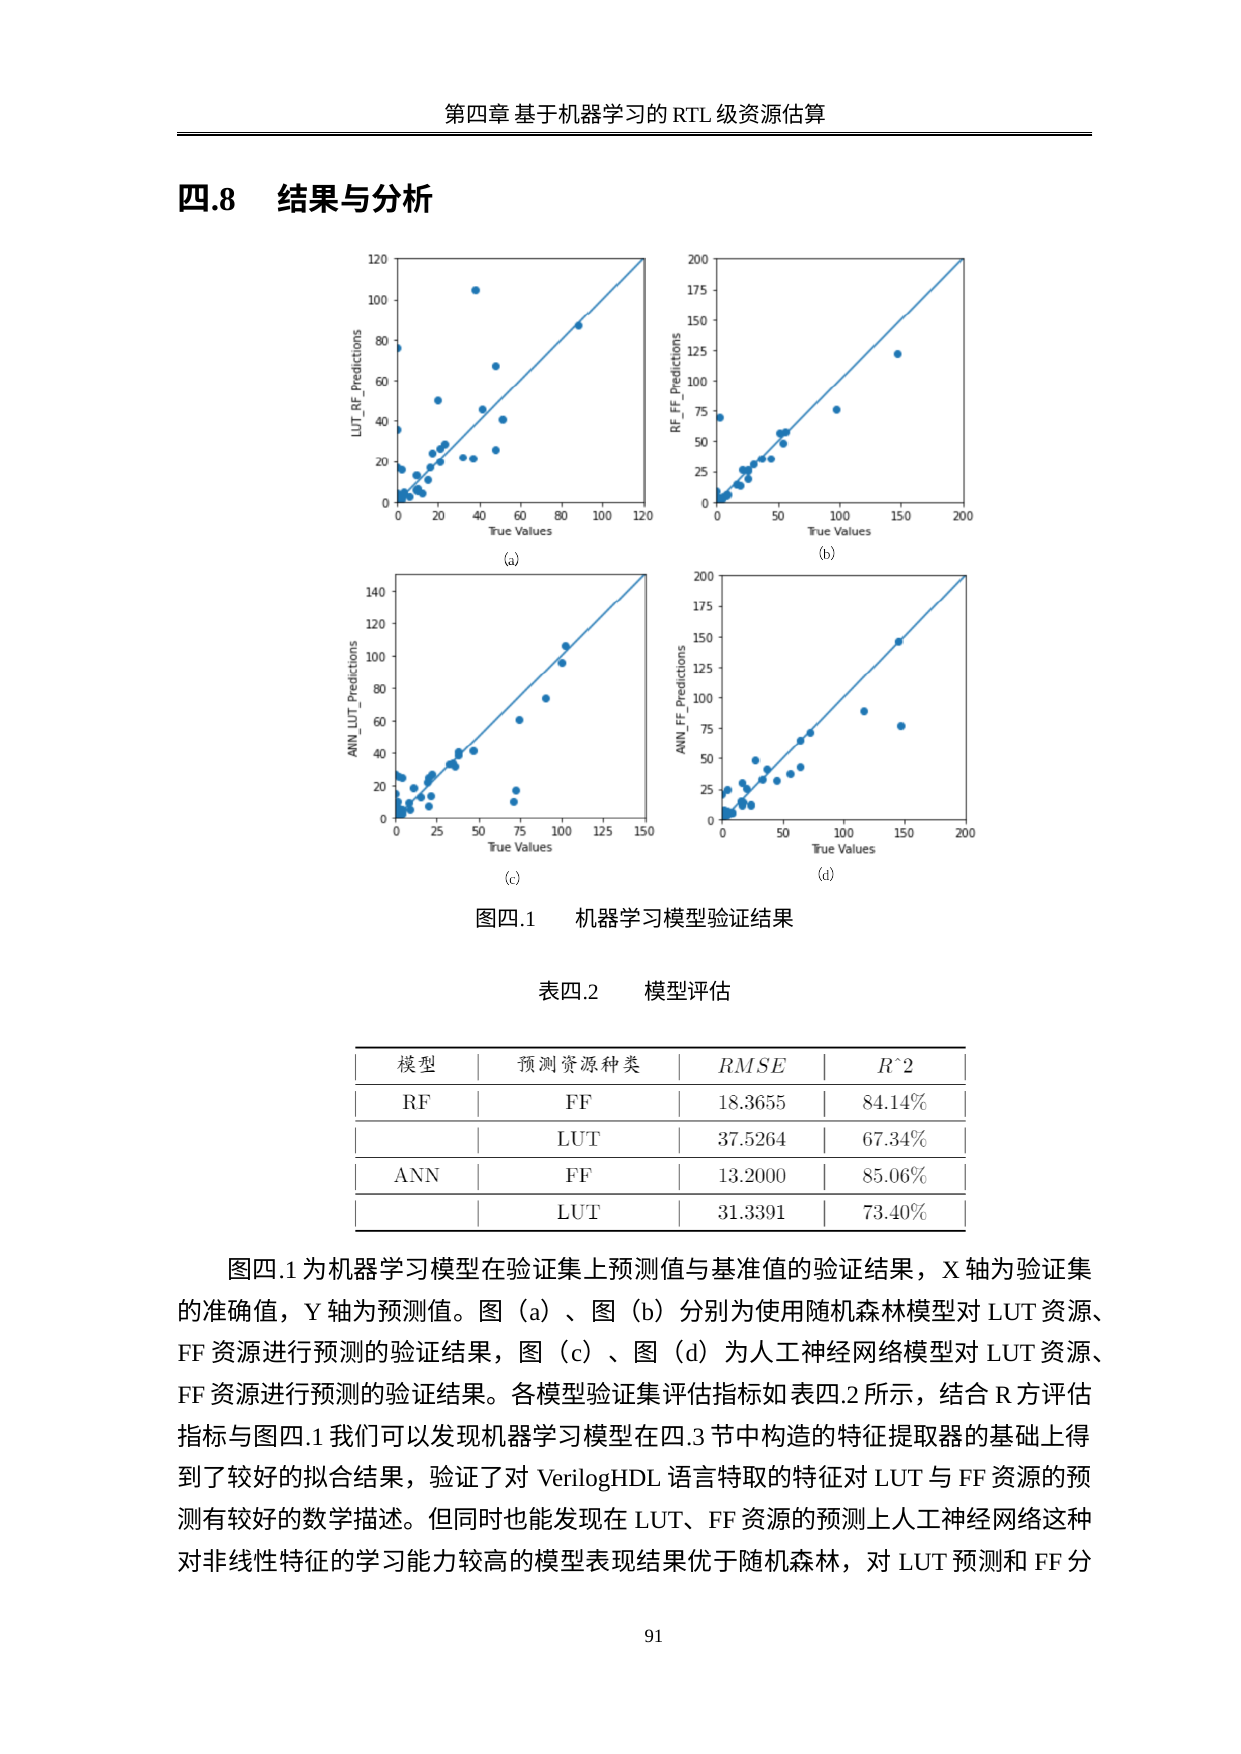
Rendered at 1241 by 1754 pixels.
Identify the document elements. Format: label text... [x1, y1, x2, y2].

picture [342, 1033, 978, 1246]
text 模型评估 [177, 974, 1092, 1006]
subtitle 结果与分析 [177, 177, 1092, 219]
text 机器学习模型验证结果 [177, 901, 1092, 933]
